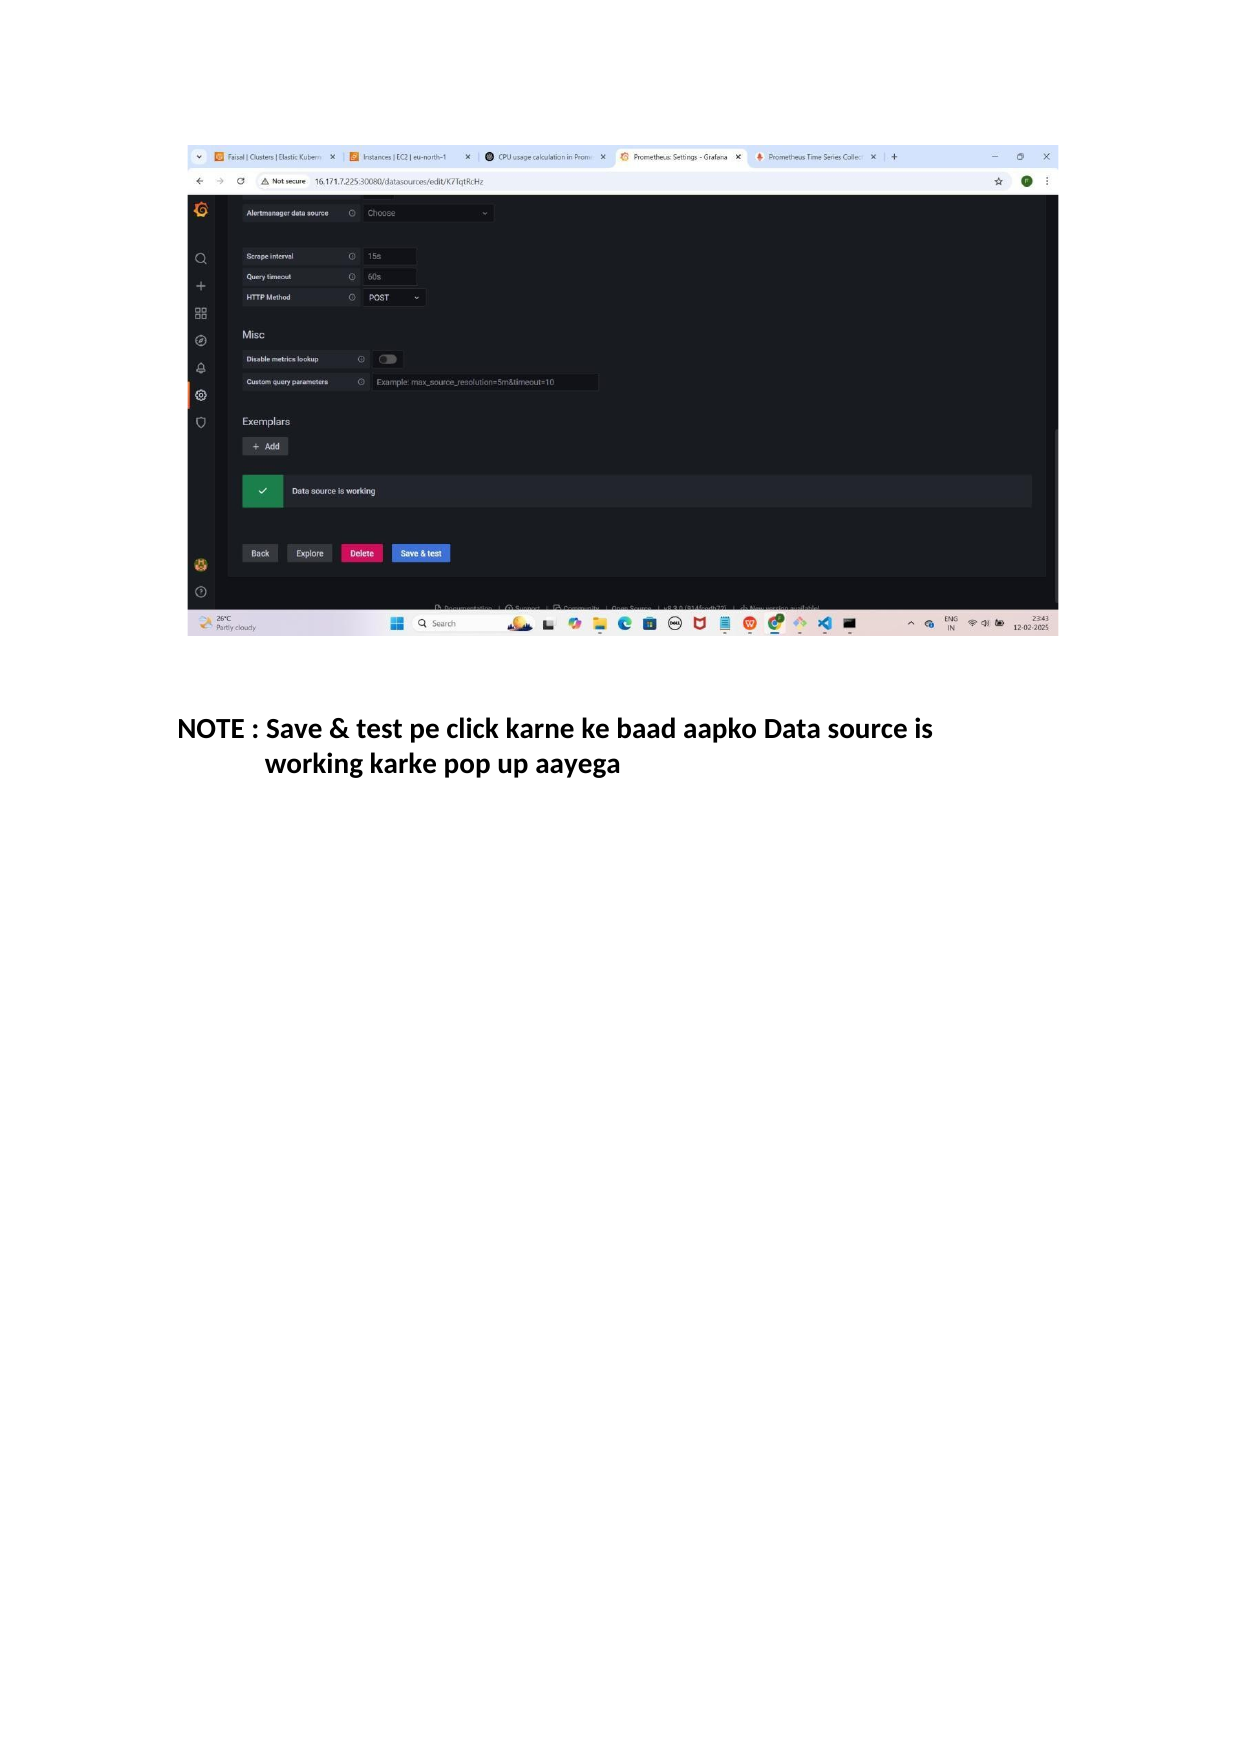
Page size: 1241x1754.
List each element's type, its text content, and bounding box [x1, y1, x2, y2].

text NOTE : Save & test pe click karne ke baad aapko Data source is working karke pop up aayega [177, 710, 1036, 781]
picture [187, 145, 1059, 636]
